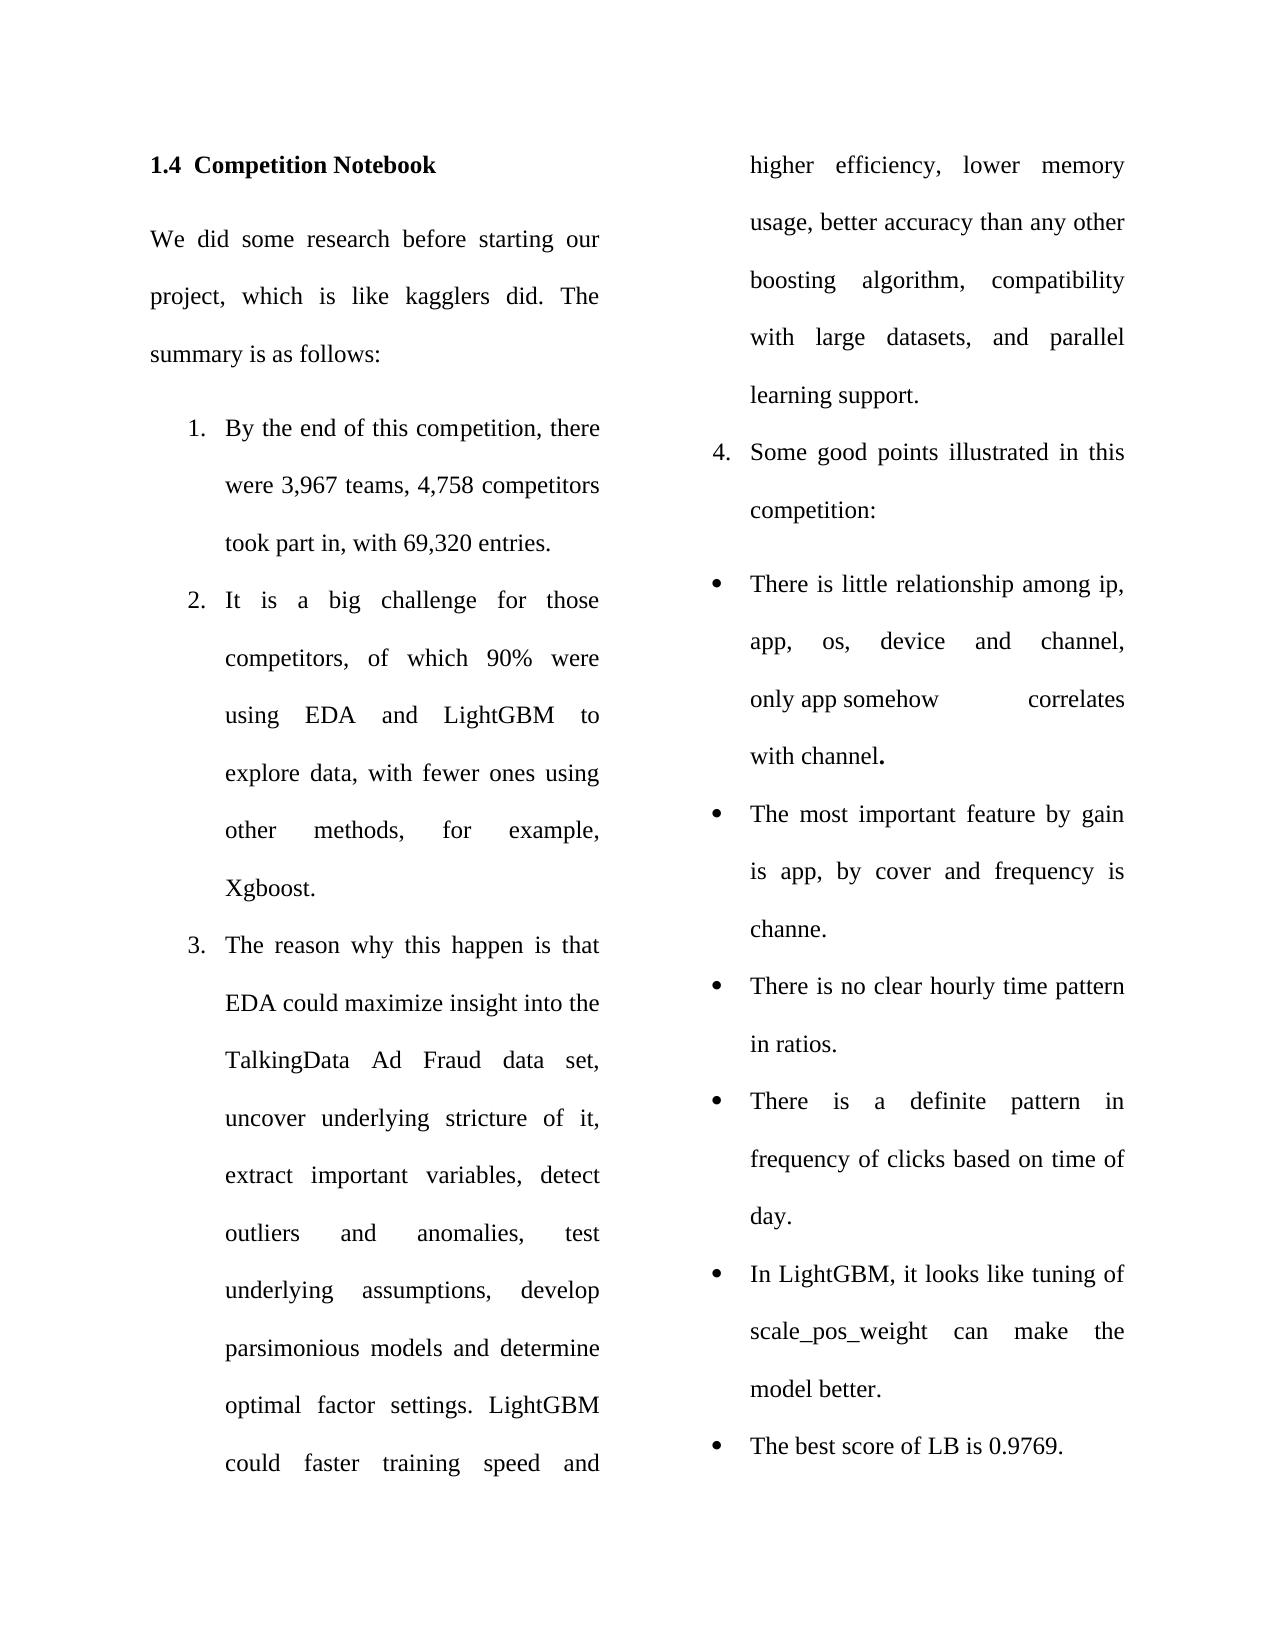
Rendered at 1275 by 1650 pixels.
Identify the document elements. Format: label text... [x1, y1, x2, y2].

list In LightGBM, it looks like tuning of scale_pos_weight can make the model better. [712, 1259, 1125, 1403]
list The most important feature by gain is app, by cover and frequency is channe. [712, 799, 1125, 943]
list There is little relationship among ip, app, os, device and channel, only app somehow correlates with channel. [712, 569, 1125, 770]
list There is a definite pattern in frequency of clicks based on time of day. [712, 1086, 1125, 1230]
list It is a big challenge for those competitors, of which 90% were using EDA and LightGBM to explore data, with fewer ones using other methods, for example, Xgboost. [187, 585, 600, 902]
list By the end of this competition, there were 3,967 teams, 4,758 competitors took part in, with 69,320 entries. [187, 413, 600, 557]
list Competition Notebook [150, 150, 600, 179]
list There is no clear hourly time pattern in ratios. [712, 971, 1125, 1058]
list The reason why this happen is that EDA could maximize insight into the TalkingData Ad Fraud data set, uncover underlying stricture of it, extract important variables, detect outliers and anomalies, test underlying assumptions, develop parsimonious models and determine optimal factor settings. LightGBM could faster training speed and higher efficiency, lower memory usage, better accuracy than any other boosting algorithm, compatibility with large datasets, and parallel learning support. [712, 150, 1125, 409]
text We did some research before starting our project, which is like kagglers did. The summary is as follows: [150, 224, 600, 368]
list The reason why this happen is that EDA could maximize insight into the TalkingData Ad Fraud data set, uncover underlying stricture of it, extract important variables, detect outliers and anomalies, test underlying assumptions, develop parsimonious models and determine optimal factor settings. LightGBM could faster training speed and higher efficiency, lower memory usage, better accuracy than any other boosting algorithm, compatibility with large datasets, and parallel learning support. [187, 930, 600, 1477]
list Some good points illustrated in this competition: [712, 437, 1125, 524]
list The best score of LB is 0.9769. [712, 1431, 1125, 1460]
